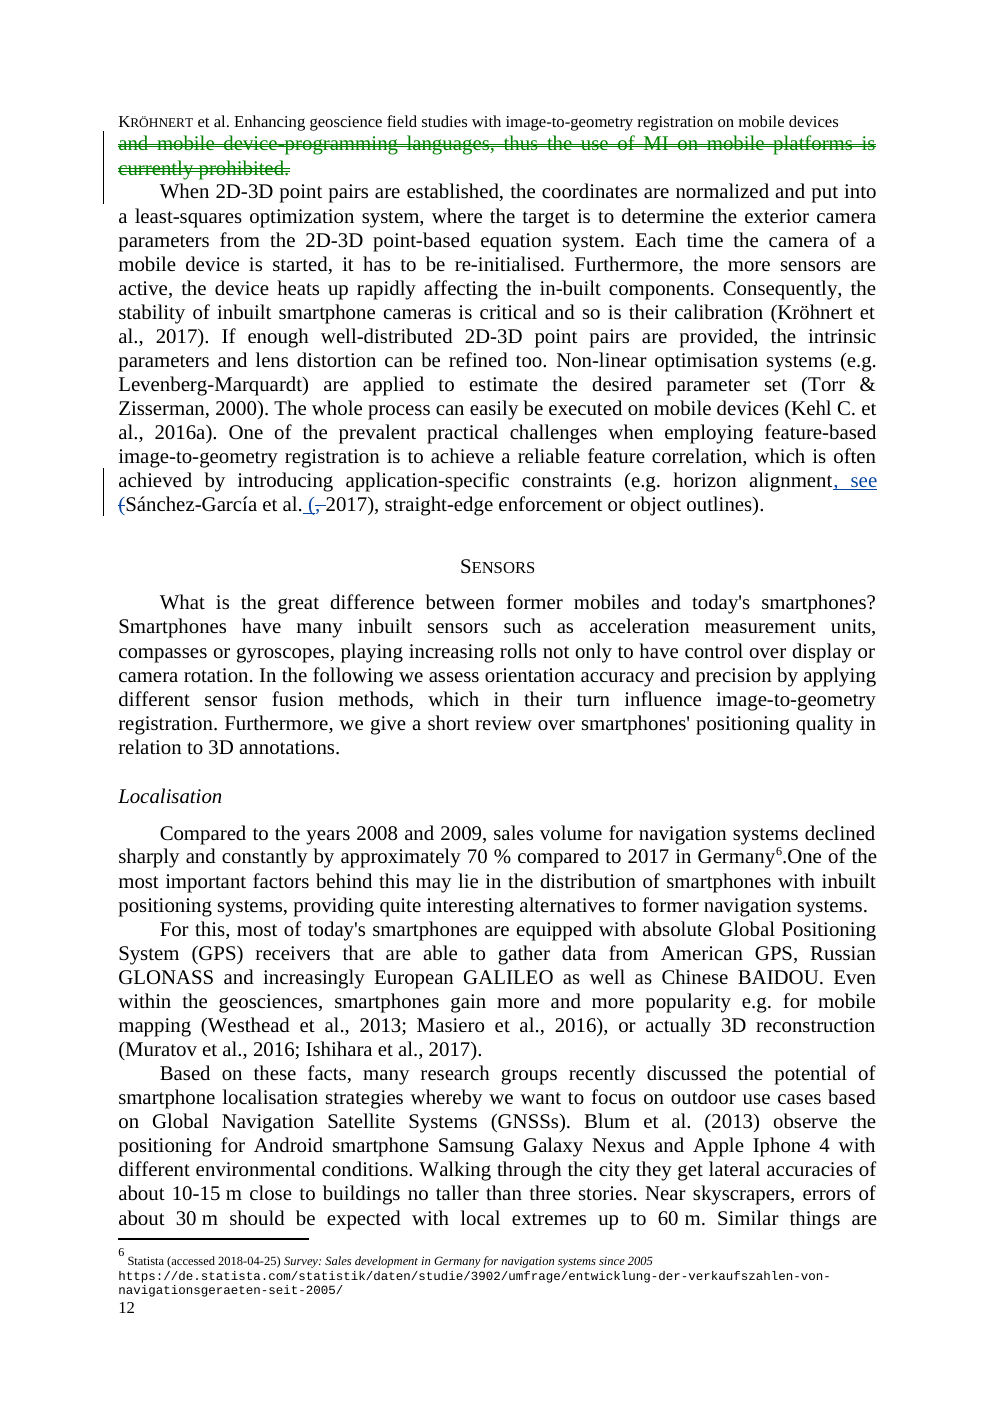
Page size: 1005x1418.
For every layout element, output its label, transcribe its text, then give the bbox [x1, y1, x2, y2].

text When 2D-3D point pairs are established, the coordinates are normalized and put into a least-squares optimization system, where the target is to determine the exterior camera parameters from the 2D-3D point-based equation system. Each time the camera of a mobile device is started, it has to be re-initialised. Furthermore, the more sensors are active, the device heats up rapidly affecting the in-built components. Consequently, the stability of inbuilt smartphone cameras is critical and so is their calibration (Kröhnert et al., 2017). If enough well-distributed 2D-3D point pairs are provided, the intrinsic parameters and lens distortion can be refined too. Non-linear optimisation systems (e.g. Levenberg-Marquardt) are applied to estimate the desired parameter set (Torr & Zisserman, 2000). The whole process can easily be executed on mobile devices (Kehl C. et al., 2016a). One of the prevalent practical challenges when employing feature-based image-to-geometry registration is to achieve a reliable feature correlation, which is often achieved by introducing application-specific constraints (e.g. horizon alignmentSánchez-García et al.2017), straight-edge enforcement or object outlines). [118, 179, 877, 516]
text For this, most of today's smartphones are equipped with absolute Global Positioning System (GPS) receivers that are able to gather data from American GPS, Russian GLONASS and increasingly European GALILEO as well as Chinese BAIDOU. Even within the geosciences, smartphones gain more and more popularity e.g. for mobile mapping (Westhead et al., 2013; Masiero et al., 2016), or actually 3D reconstruction (Muratov et al., 2016; Ishihara et al., 2017). [118, 917, 877, 1061]
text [118, 1061, 877, 1229]
text What is the great difference between former mobiles and today's smartphones? Smartphones have many inbuilt sensors such as acceleration measurement units, compasses or gyroscopes, playing increasing rolls not only to have control over display or camera rotation. In the following we assess orientation accuracy and precision by applying different sensor fusion methods, which in their turn influence image-to-geometry registration. Furthermore, we give a short review over smartphones' positioning quality in relation to 3D annotations. [118, 590, 877, 759]
subtitle Localisation [118, 784, 877, 808]
subtitle Sensors [118, 554, 877, 578]
text Compared to the years 2008 and 2009, sales volume for navigation systems declined sharply and constantly by approximately 70 % compared to 2017 in Germany.One of the most important factors behind this may lie in the distribution of smartphones with inbuilt positioning systems, providing quite interesting alternatives to former navigation systems. [118, 820, 877, 917]
